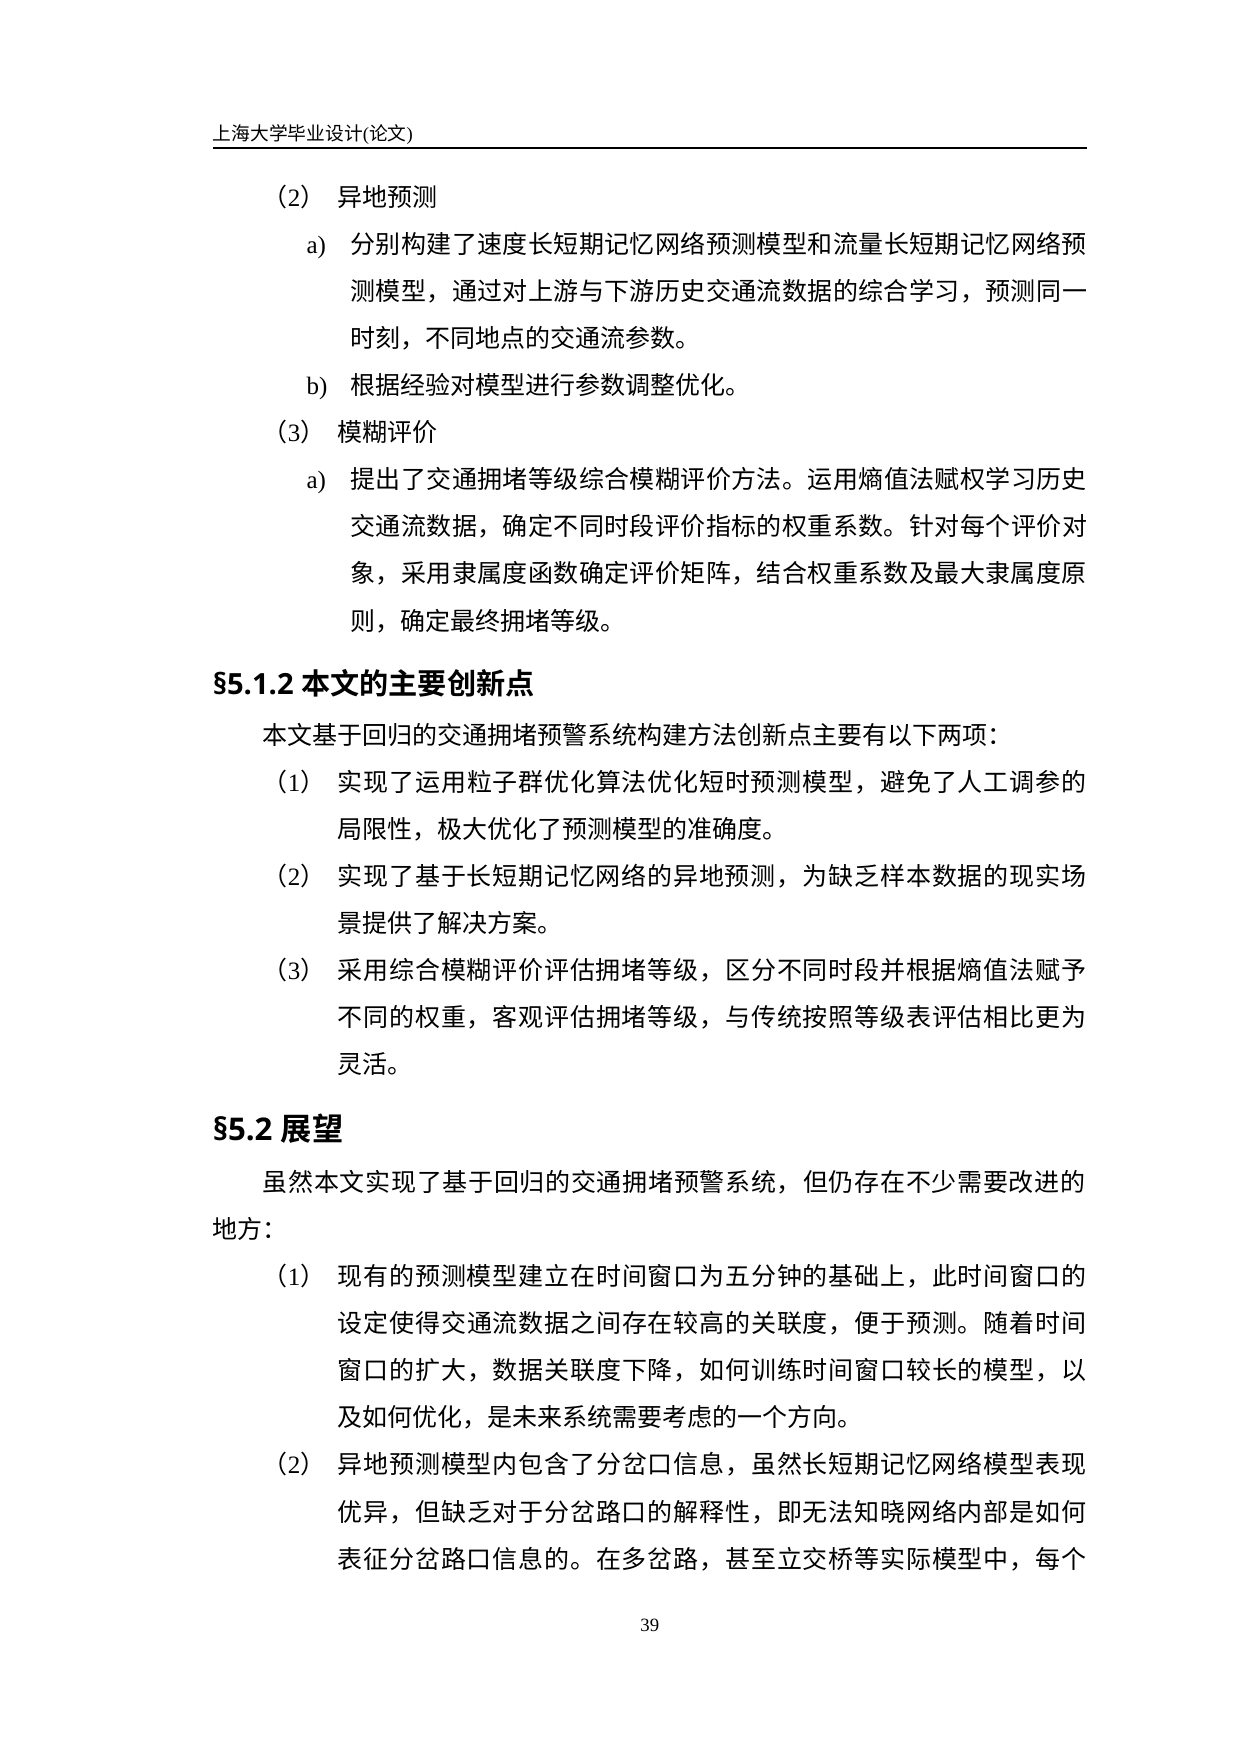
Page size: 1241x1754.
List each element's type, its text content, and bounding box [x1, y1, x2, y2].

list 实现了运用粒子群优化算法优化短时预测模型，避免了人工调参的局限性，极大优化了预测模型的准确度。 [263, 762, 1087, 846]
list 根据经验对模型进行参数调整优化。 [306, 366, 1087, 402]
list 模糊评价 [263, 413, 1087, 449]
subtitle 本文的主要创新点 [213, 661, 1087, 703]
list 采用综合模糊评价评估拥堵等级，区分不同时段并根据熵值法赋予不同的权重，客观评估拥堵等级，与传统按照等级表评估相比更为灵活。 [263, 951, 1087, 1081]
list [263, 1445, 1087, 1575]
list 现有的预测模型建立在时间窗口为五分钟的基础上，此时间窗口的设定使得交通流数据之间存在较高的关联度，便于预测。随着时间窗口的扩大，数据关联度下降，如何训练时间窗口较长的模型，以及如何优化，是未来系统需要考虑的一个方向。 [263, 1257, 1087, 1434]
list 提出了交通拥堵等级综合模糊评价方法。运用熵值法赋权学习历史交通流数据，确定不同时段评价指标的权重系数。针对每个评价对象，采用隶属度函数确定评价矩阵，结合权重系数及最大隶属度原则，确定最终拥堵等级。 [306, 460, 1087, 637]
text 本文基于回归的交通拥堵预警系统构建方法创新点主要有以下两项： [213, 715, 1087, 752]
text 虽然本文实现了基于回归的交通拥堵预警系统，但仍存在不少需要改进的地方： [213, 1162, 1087, 1246]
subtitle 展望 [213, 1104, 1087, 1150]
list 分别构建了速度长短期记忆网络预测模型和流量长短期记忆网络预测模型，通过对上游与下游历史交通流数据的综合学习，预测同一时刻，不同地点的交通流参数。 [306, 224, 1087, 355]
list 实现了基于长短期记忆网络的异地预测，为缺乏样本数据的现实场景提供了解决方案。 [263, 857, 1087, 940]
list 异地预测 [263, 177, 1087, 213]
